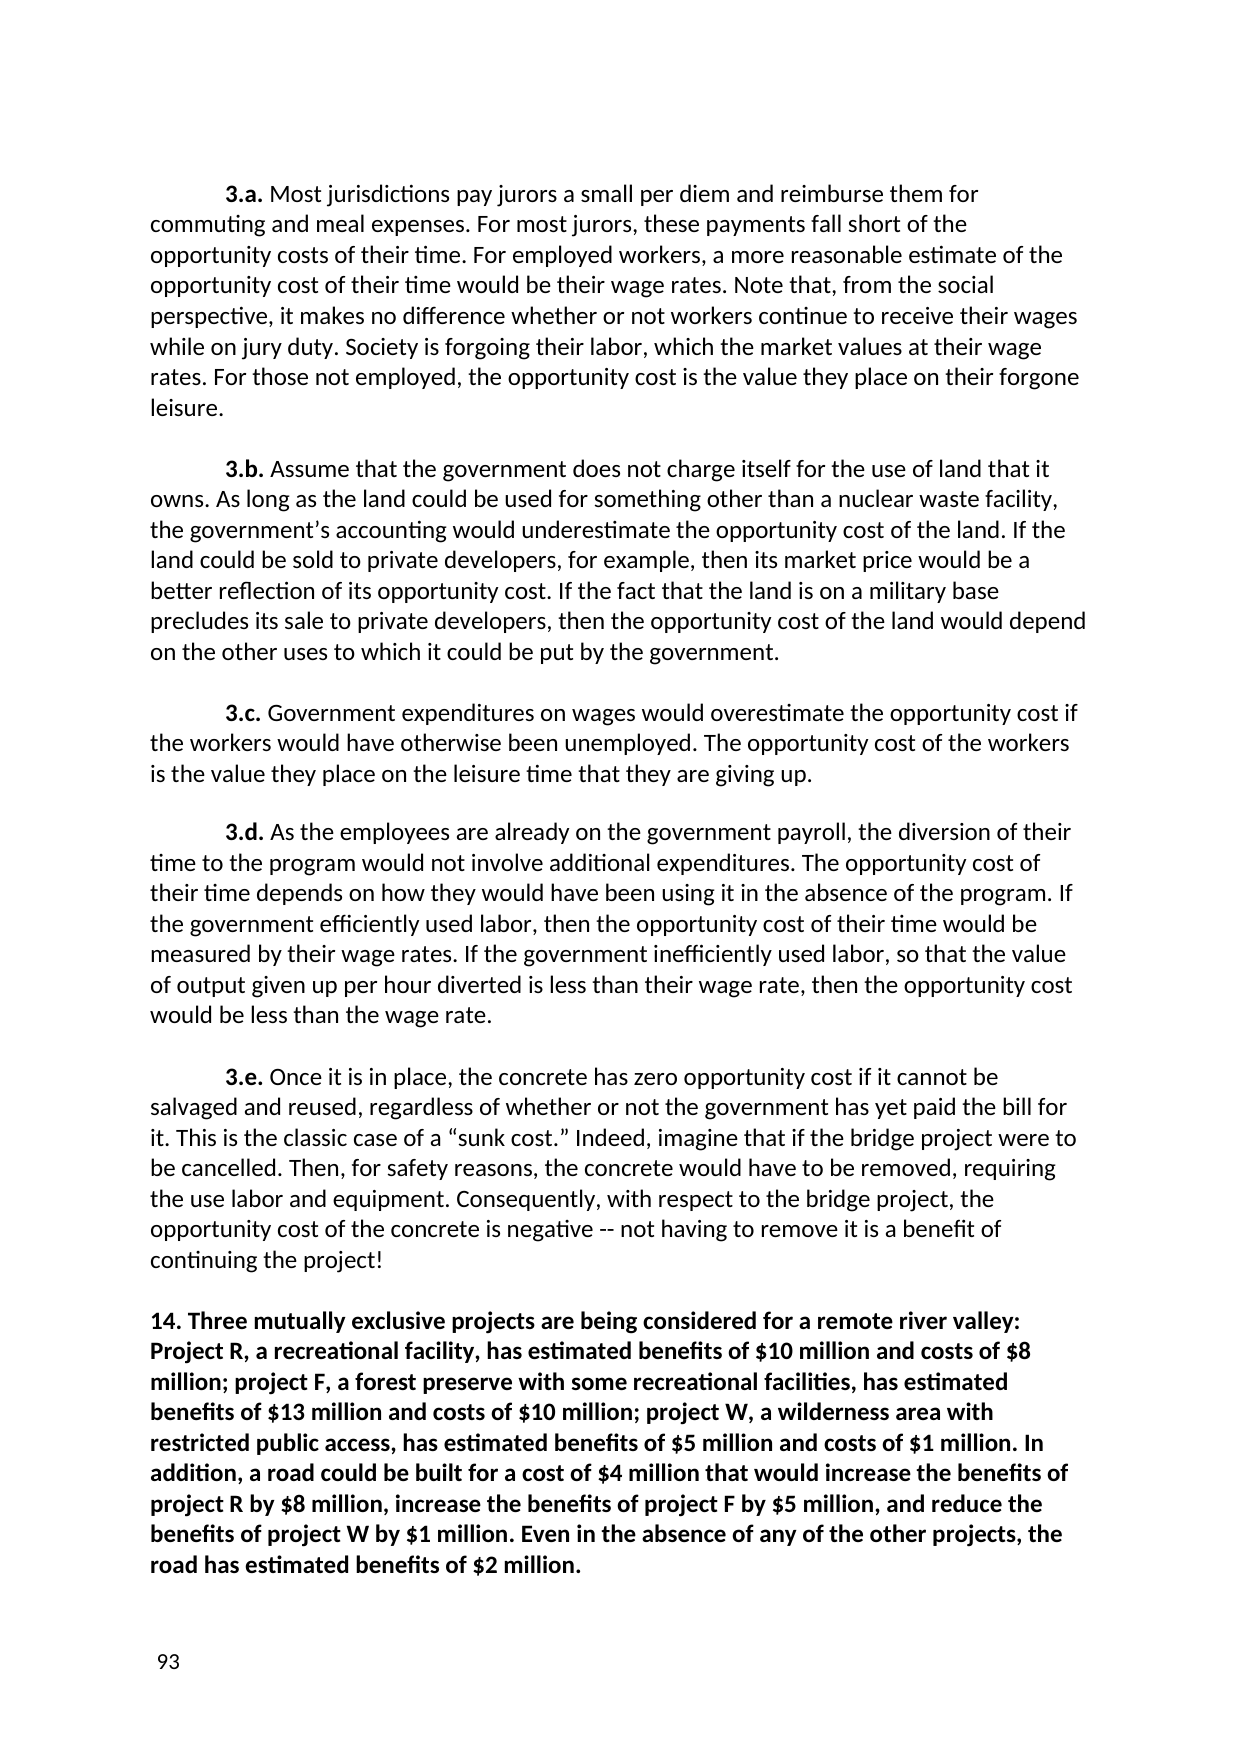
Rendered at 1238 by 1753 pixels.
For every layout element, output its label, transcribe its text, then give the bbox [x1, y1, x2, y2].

text 3.a. Most jurisdictions pay jurors a small per diem and reimburse them for commuting and meal expenses. For most jurors, these payments fall short of the opportunity costs of their time. For employed workers, a more reasonable estimate of the opportunity cost of their time would be their wage rates. Note that, from the social perspective, it makes no difference whether or not workers continue to receive their wages while on jury duty. Society is forgoing their labor, which the market values at their wage rates. For those not employed, the opportunity cost is the value they place on their forgone leisure. [150, 178, 1087, 422]
text 3.e. Once it is in place, the concrete has zero opportunity cost if it cannot be salvaged and reused, regardless of whether or not the government has yet paid the bill for it. This is the classic case of a “sunk cost.” Indeed, imagine that if the bridge project were to be cancelled. Then, for safety reasons, the concrete would have to be removed, requiring the use labor and equipment. Consequently, with respect to the bridge project, the opportunity cost of the concrete is negative -- not having to remove it is a benefit of continuing the project! [150, 1061, 1087, 1274]
text 3.c. Government expenditures on wages would overestimate the opportunity cost if the workers would have otherwise been unemployed. The opportunity cost of the workers is the value they place on the leisure time that they are giving up. [150, 697, 1087, 788]
text 3.b. Assume that the government does not charge itself for the use of land that it owns. As long as the land could be used for something other than a nuclear waste facility, the government’s accounting would underestimate the opportunity cost of the land. If the land could be sold to private developers, for example, then its market price would be a better reflection of its opportunity cost. If the fact that the land is on a military base precludes its sale to private developers, then the opportunity cost of the land would depend on the other uses to which it could be put by the government. [150, 453, 1087, 666]
text 3.d. As the employees are already on the government payroll, the diversion of their time to the program would not involve additional expenditures. The opportunity cost of their time depends on how they would have been using it in the absence of the program. If the government efficiently used labor, then the opportunity cost of their time would be measured by their wage rates. If the government inefficiently used labor, so that the value of output given up per hour diverted is less than their wage rate, then the opportunity cost would be less than the wage rate. [150, 816, 1087, 1030]
text 4. Three mutually exclusive projects are being considered for a remote river valley: Project R, a recreational facility, has estimated benefits of $10 million and costs of $8 million; project F, a forest preserve with some recreational facilities, has estimated benefits of $13 million and costs of $10 million; project W, a wilderness area with restricted public access, has estimated benefits of $5 million and costs of $1 million. In addition, a road could be built for a cost of $4 million that would increase the benefits of project R by $8 million, increase the benefits of project F by $5 million, and reduce the benefits of project W by $1 million. Even in the absence of any of the other projects, the road has estimated benefits of $2 million. [150, 1305, 1087, 1579]
